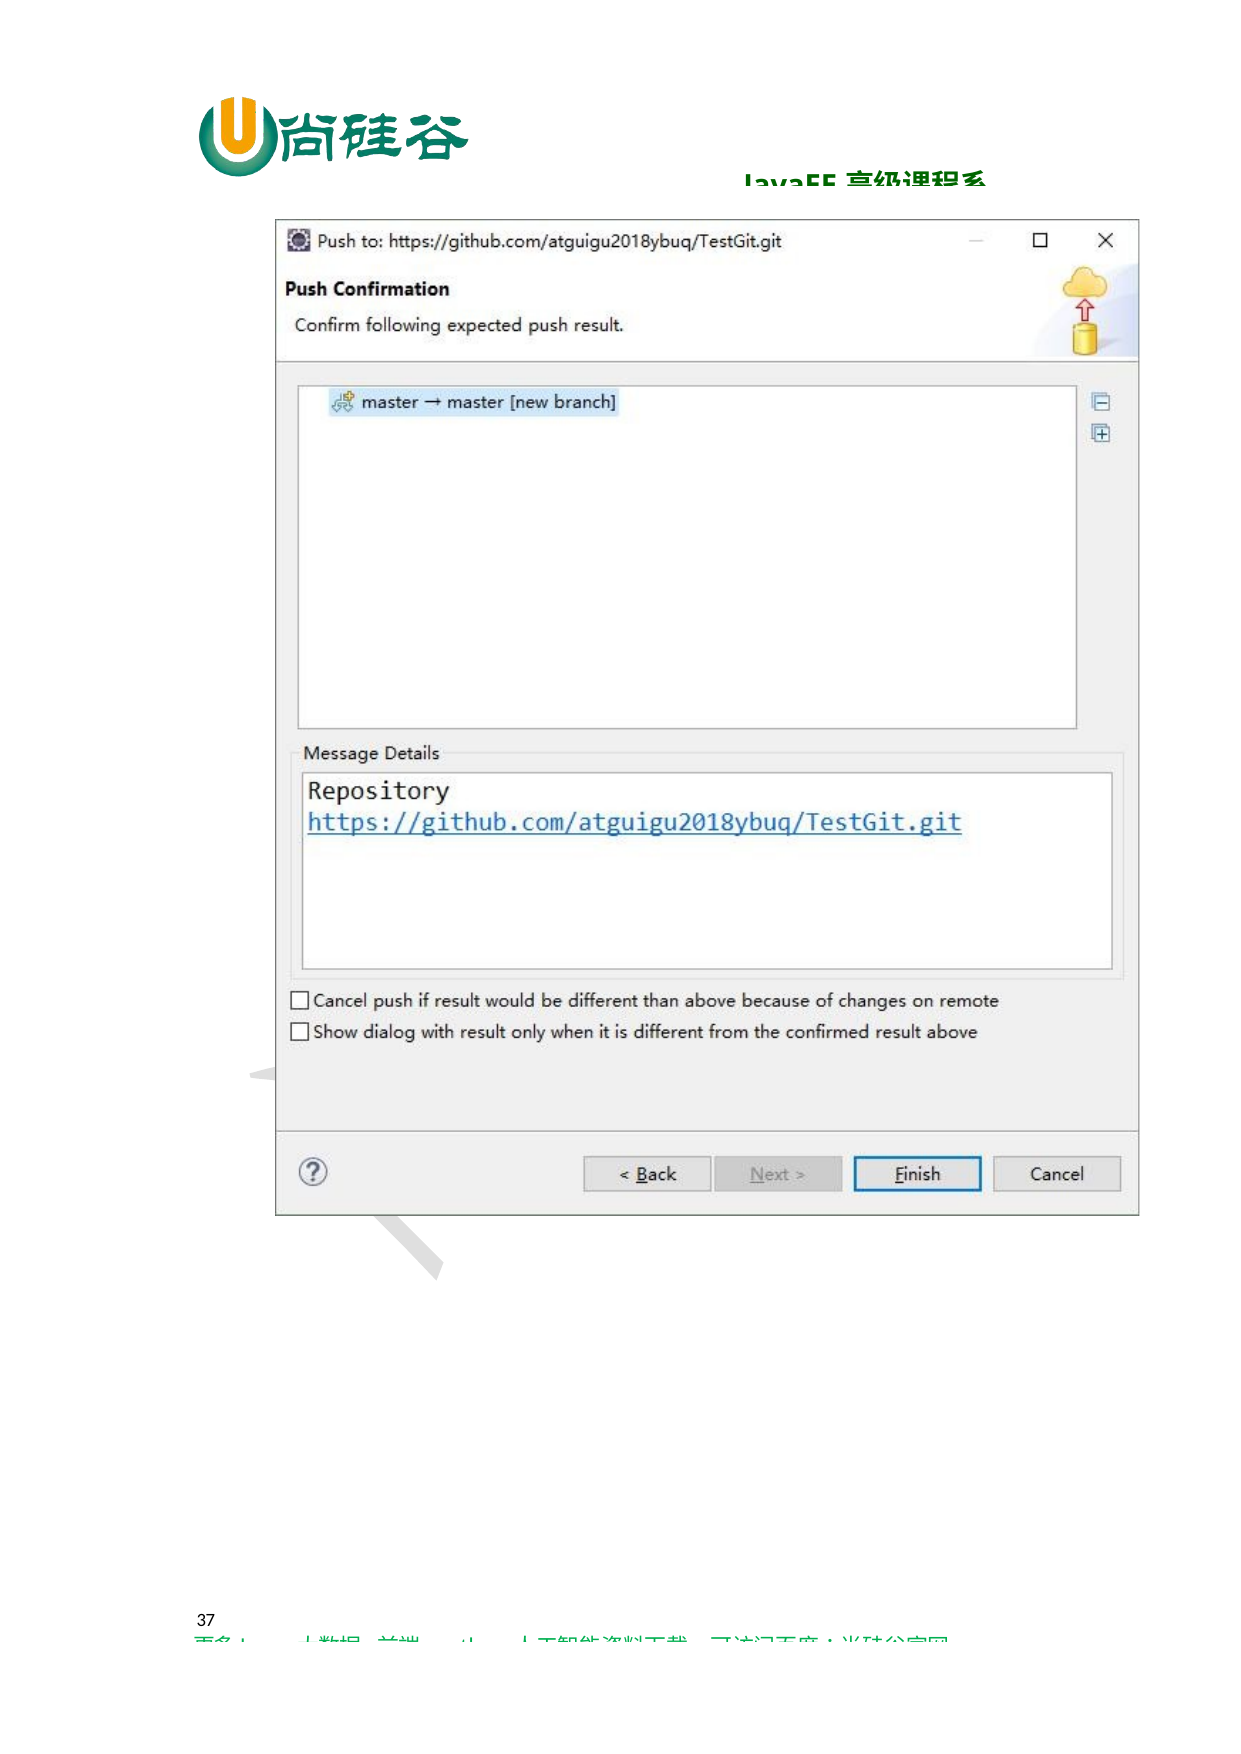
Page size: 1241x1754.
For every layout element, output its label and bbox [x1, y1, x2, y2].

picture [198, 96, 469, 177]
picture [275, 219, 1140, 1216]
